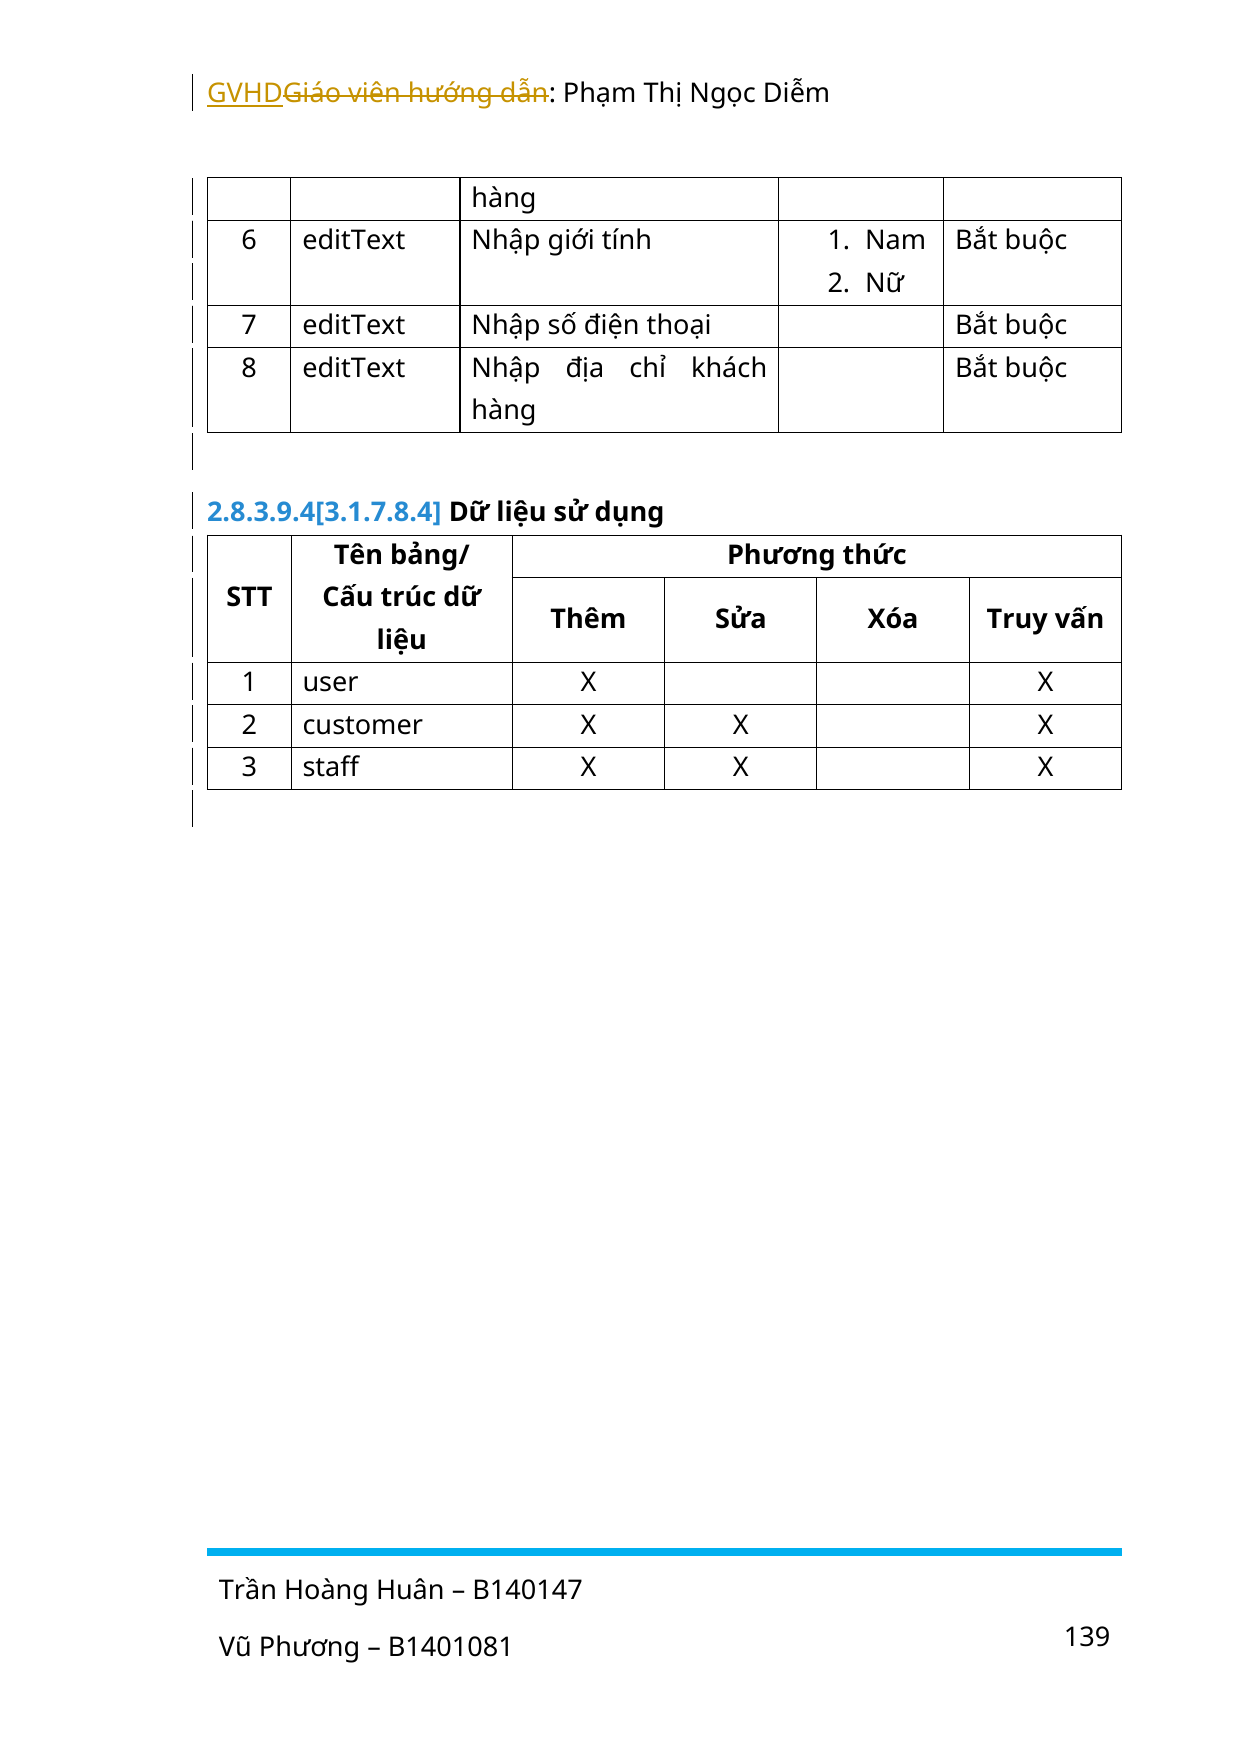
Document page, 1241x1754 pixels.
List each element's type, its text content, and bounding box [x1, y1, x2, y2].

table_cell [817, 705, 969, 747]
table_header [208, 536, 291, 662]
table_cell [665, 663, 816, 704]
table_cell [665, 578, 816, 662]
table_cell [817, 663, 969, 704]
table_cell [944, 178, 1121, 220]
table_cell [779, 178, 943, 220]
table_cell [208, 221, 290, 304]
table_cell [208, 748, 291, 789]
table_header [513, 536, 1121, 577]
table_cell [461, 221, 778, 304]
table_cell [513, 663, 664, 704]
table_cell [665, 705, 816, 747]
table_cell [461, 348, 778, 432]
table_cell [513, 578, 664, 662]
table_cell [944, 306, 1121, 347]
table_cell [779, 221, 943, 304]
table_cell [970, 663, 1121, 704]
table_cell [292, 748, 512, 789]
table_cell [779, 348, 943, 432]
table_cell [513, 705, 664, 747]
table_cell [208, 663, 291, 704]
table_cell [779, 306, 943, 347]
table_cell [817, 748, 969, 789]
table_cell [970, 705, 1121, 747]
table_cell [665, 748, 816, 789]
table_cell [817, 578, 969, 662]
subtitle Dữ liệu sử dụng [207, 492, 1122, 529]
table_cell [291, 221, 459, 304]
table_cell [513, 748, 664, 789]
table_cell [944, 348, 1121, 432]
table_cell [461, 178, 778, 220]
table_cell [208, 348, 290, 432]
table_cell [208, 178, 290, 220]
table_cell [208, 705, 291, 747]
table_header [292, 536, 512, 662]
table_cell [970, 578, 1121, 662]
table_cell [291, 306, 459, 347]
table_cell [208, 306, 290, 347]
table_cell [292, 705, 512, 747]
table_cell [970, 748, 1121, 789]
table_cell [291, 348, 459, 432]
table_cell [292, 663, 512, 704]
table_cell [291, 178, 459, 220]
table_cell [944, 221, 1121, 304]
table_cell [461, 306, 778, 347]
